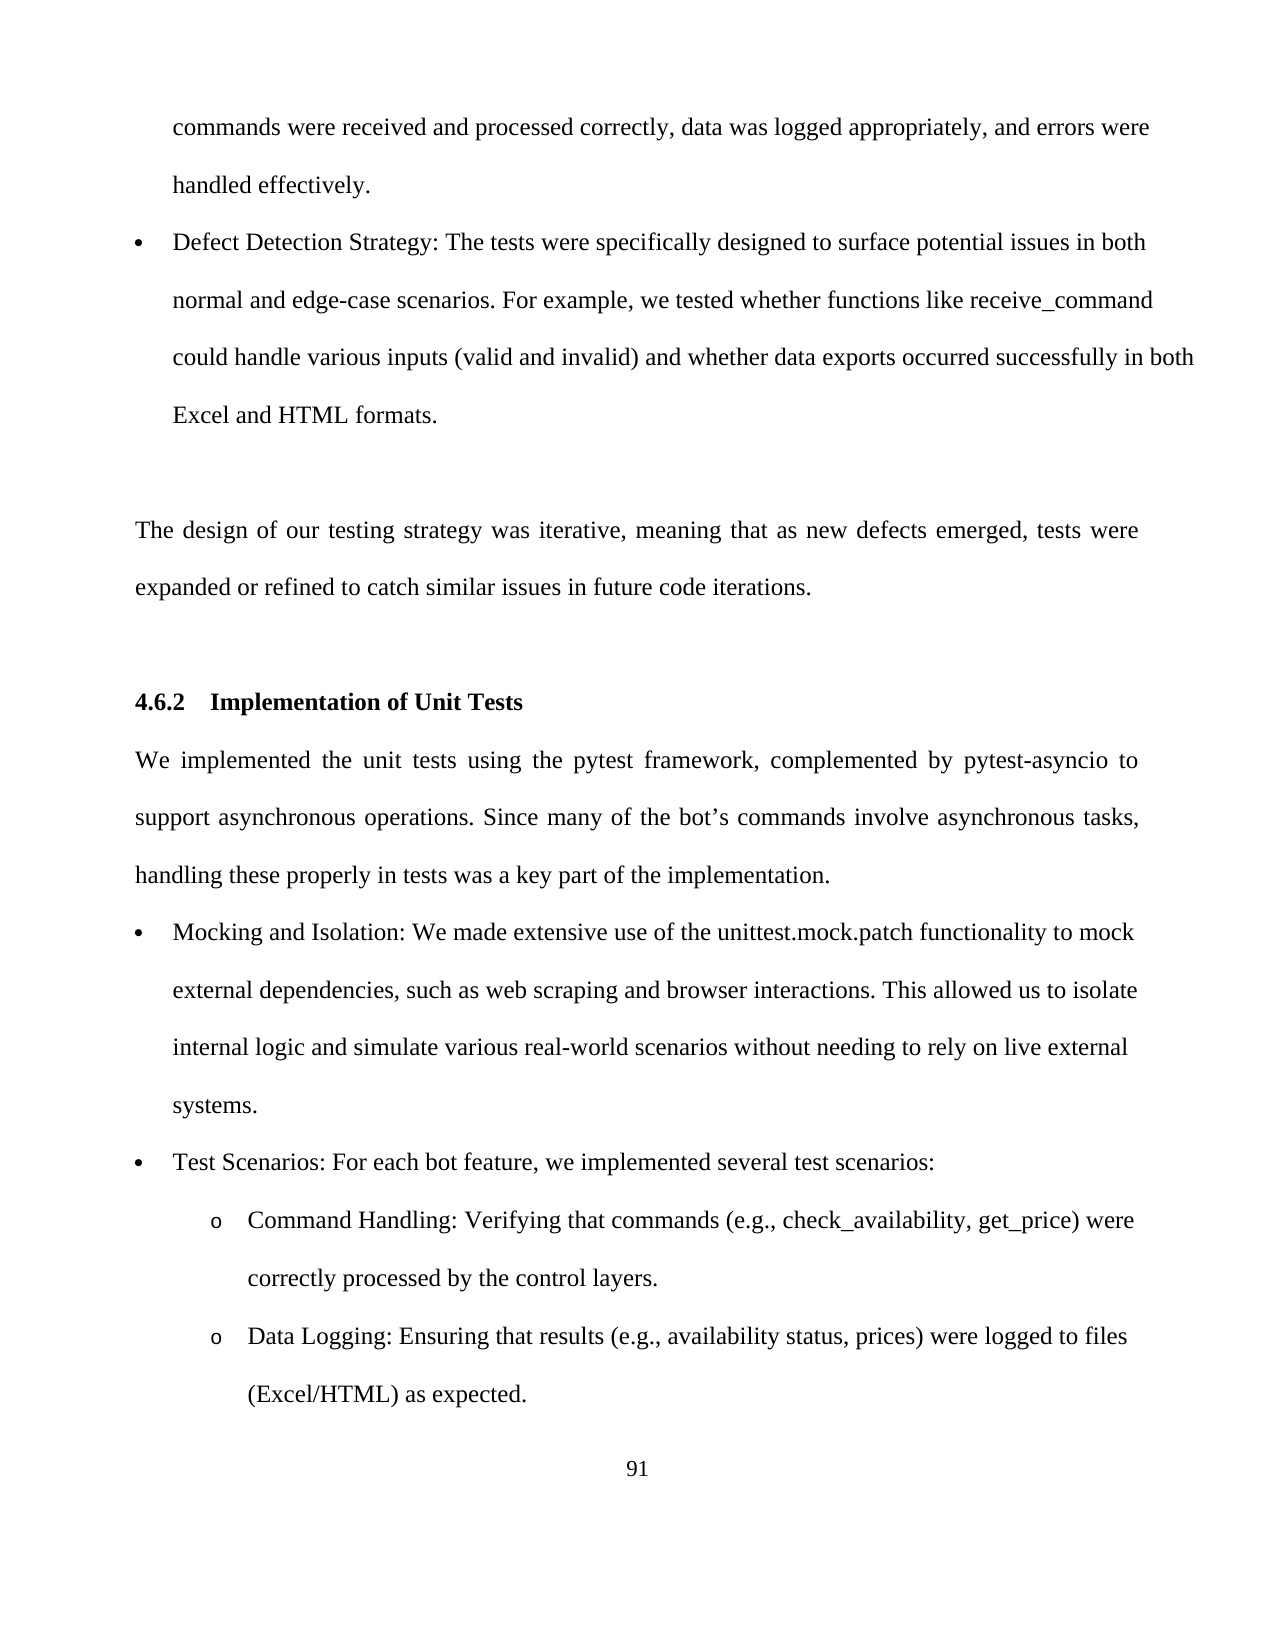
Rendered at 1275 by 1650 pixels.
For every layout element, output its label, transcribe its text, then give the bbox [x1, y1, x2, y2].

list Command Handling: Verifying that commands (e.g., check_availability, get_price) were correctly processed by the control layers. [210, 1205, 1200, 1292]
list Data Logging: Ensuring that results (e.g., availability status, prices) were logged to files (Excel/HTML) as expected. [210, 1321, 1200, 1408]
text The design of our testing strategy was iterative, meaning that as new defects emerged, tests were expanded or refined to catch similar issues in future code iterations. [135, 515, 1140, 601]
subtitle Implementation of Unit Tests [135, 687, 1200, 716]
list Defect Detection Strategy: The tests were specifically designed to surface potential issues in both normal and edge-case scenarios. For example, we tested whether functions like receive_command could handle various inputs (valid and invalid) and whether data exports occurred successfully in both Excel and HTML formats. [135, 227, 1200, 429]
list Test Scenarios: For each bot feature, we implemented several test scenarios: [135, 1147, 1200, 1176]
list Mocking and Isolation: We made extensive use of the unittest.mock.patch functionality to mock external dependencies, such as web scraping and browser interactions. This allowed us to isolate internal logic and simulate various real-world scenarios without needing to rely on live external systems. [135, 917, 1200, 1119]
text We implemented the unit tests using the pytest framework, complemented by pytest-asyncio to support asynchronous operations. Since many of the bot’s commands involve asynchronous tasks, handling these properly in tests was a key part of the implementation. [135, 745, 1140, 889]
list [135, 112, 1200, 199]
